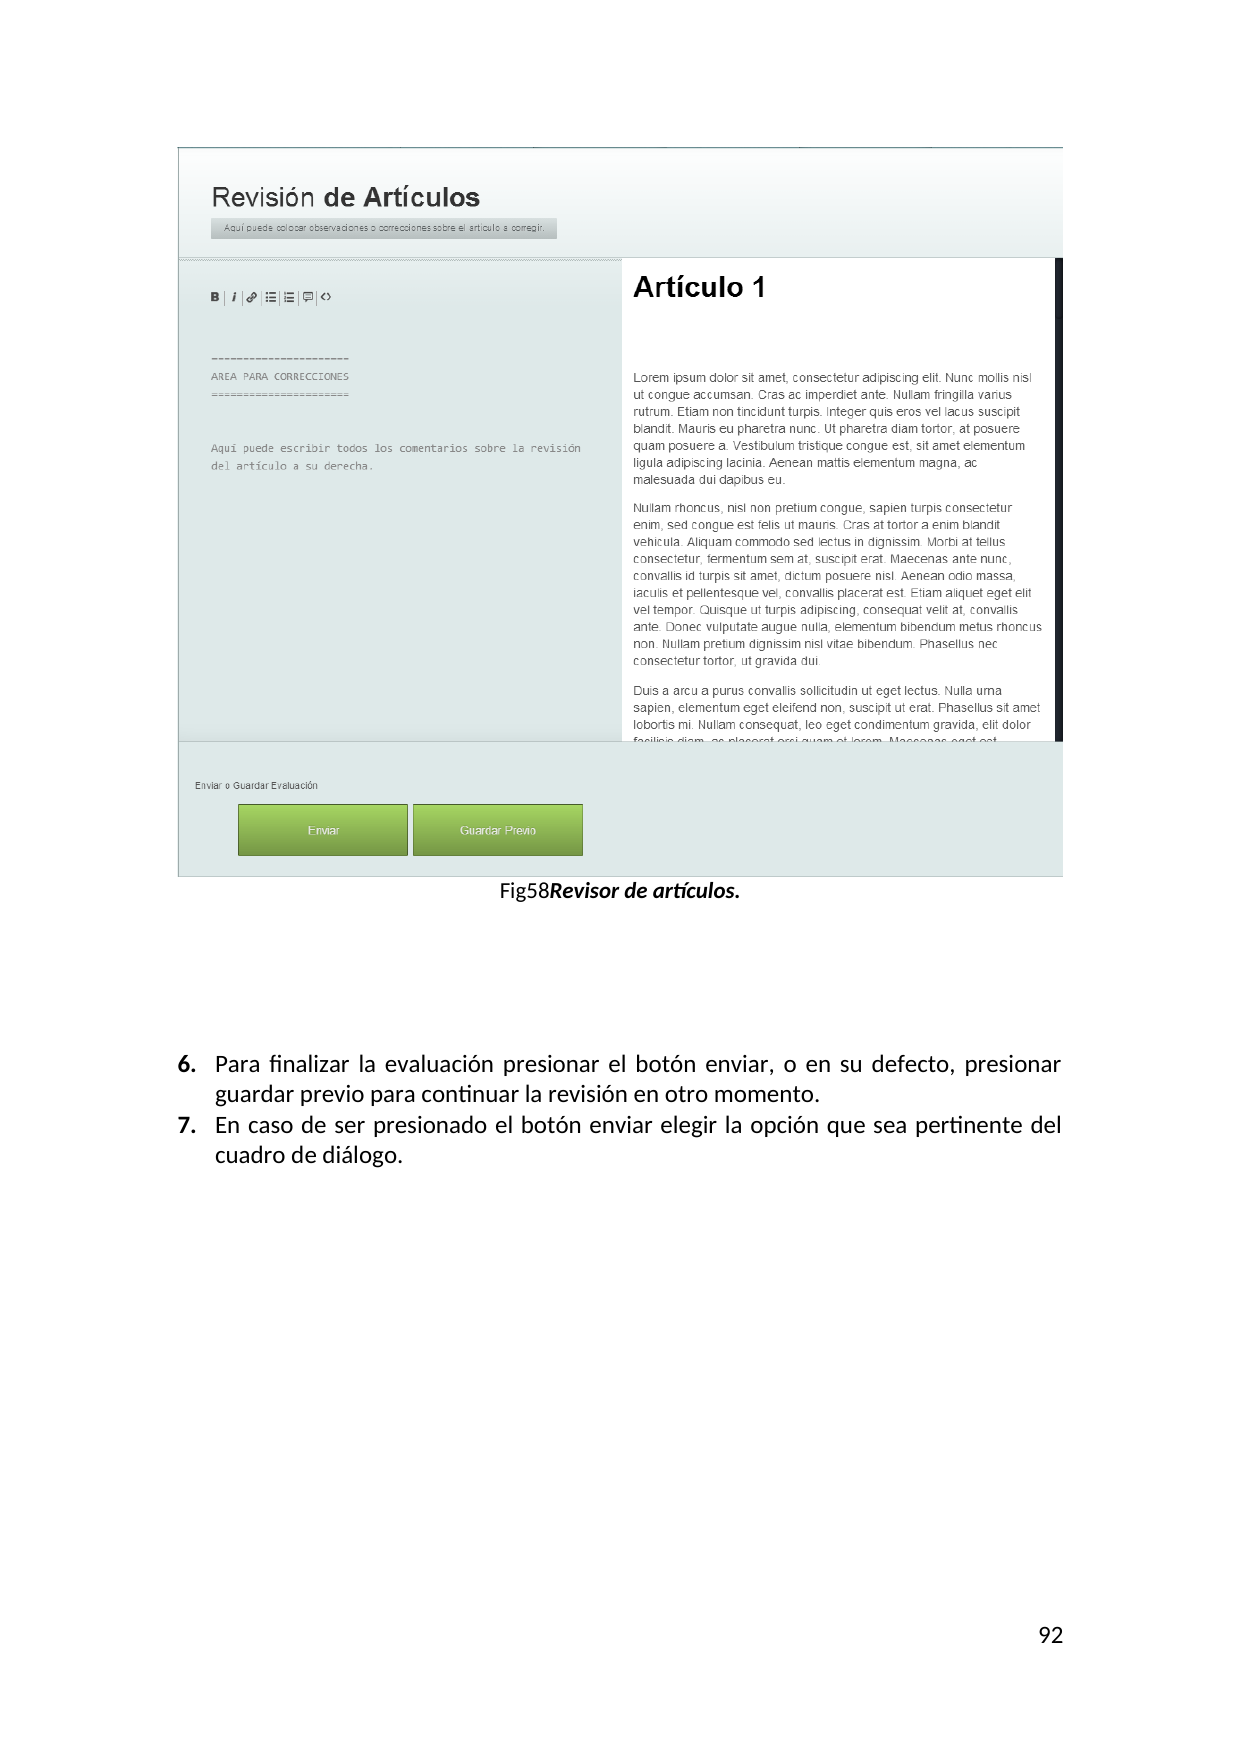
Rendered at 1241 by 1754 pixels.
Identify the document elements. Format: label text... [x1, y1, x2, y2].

list Para finalizar la evaluación presionar el botón enviar, o en su defecto, presionar guardar previo para continuar la revisión en otro momento. [177, 1048, 1063, 1109]
picture [177, 147, 1063, 877]
text Fig58Revisor de artículos. [177, 877, 1063, 904]
list En caso de ser presionado el botón enviar elegir la opción que sea pertinente del cuadro de diálogo. [177, 1109, 1063, 1170]
